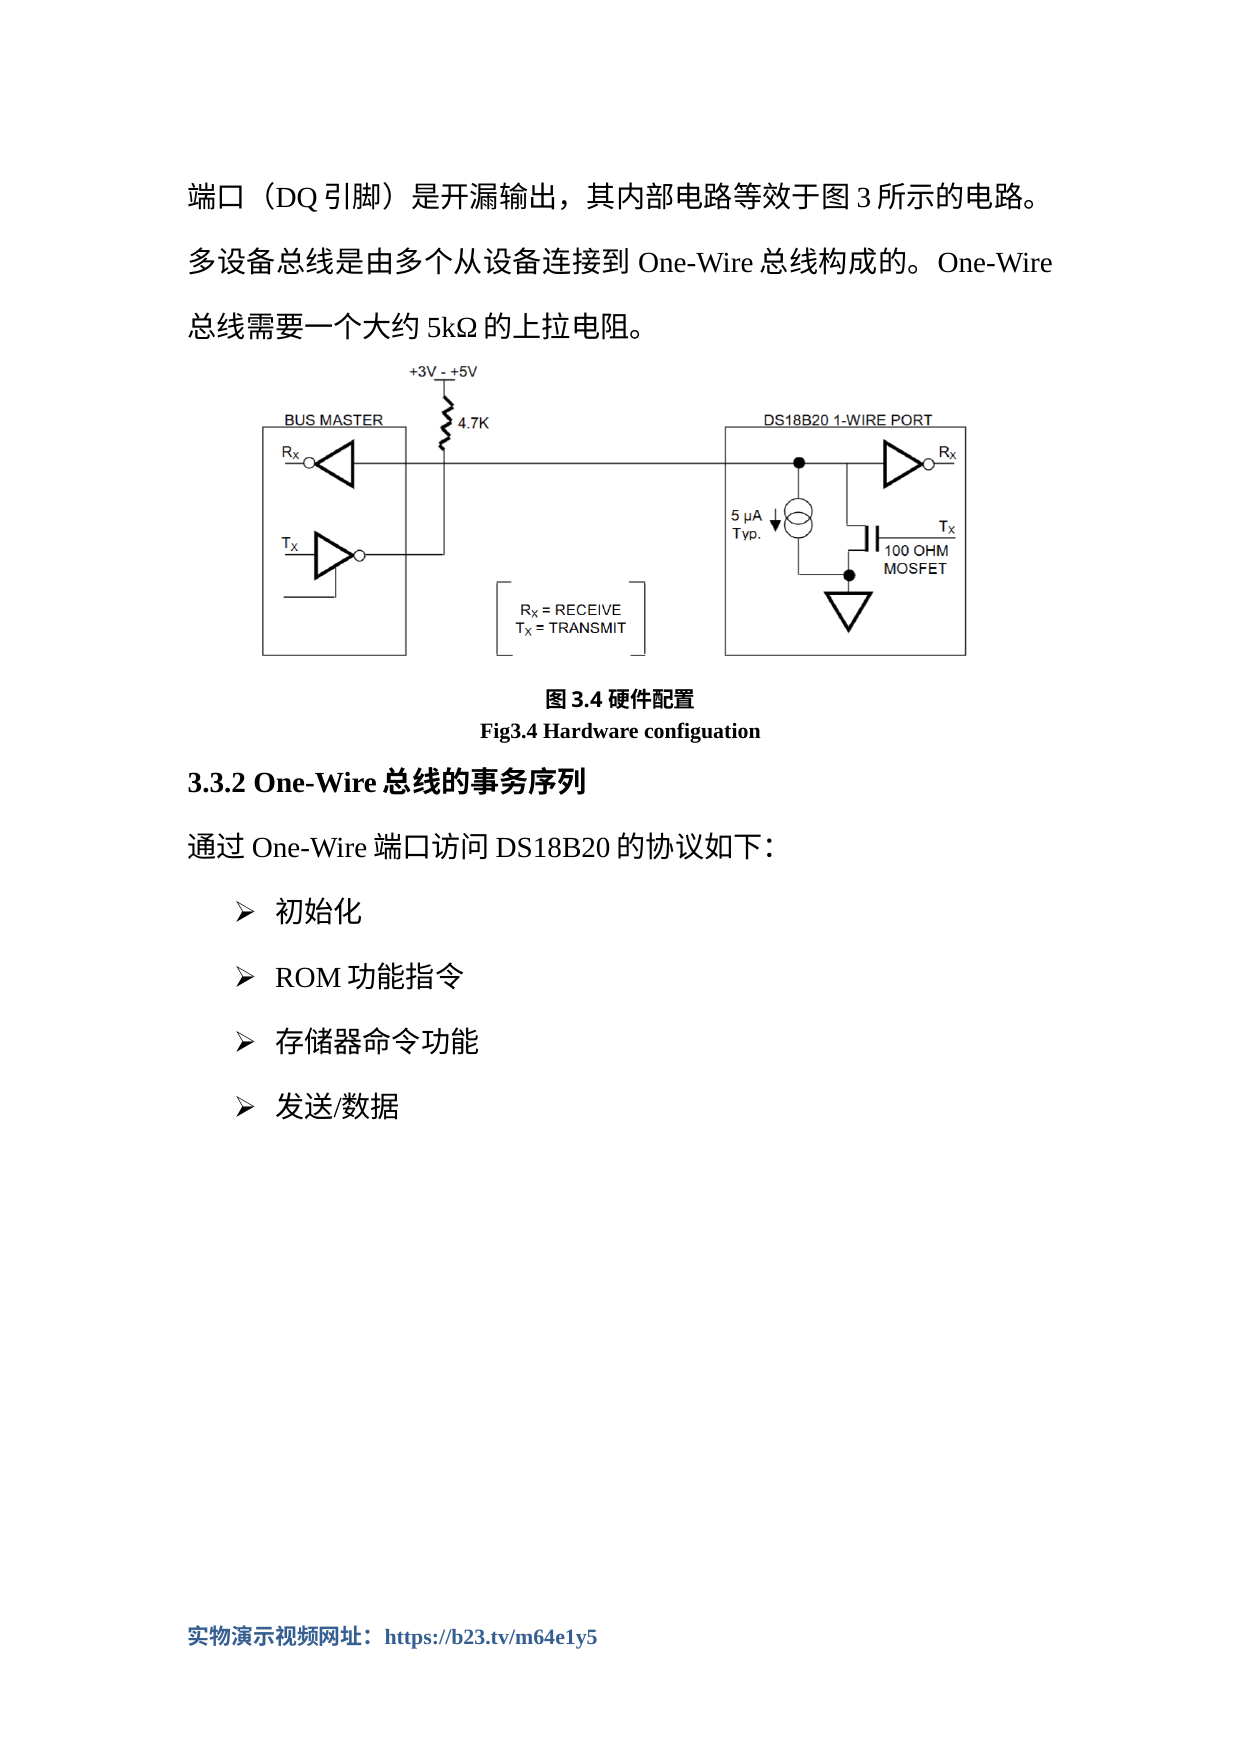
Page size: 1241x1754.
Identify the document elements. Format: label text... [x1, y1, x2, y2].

text 图3.4 硬件配置 [187, 682, 1053, 714]
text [187, 162, 1053, 357]
text 通过One-Wire端口访问DS18B20的协议如下： [187, 812, 1053, 877]
list 发送/数据 [233, 1072, 1053, 1137]
list 存储器命令功能 [233, 1007, 1053, 1072]
list 初始化 [233, 877, 1053, 942]
text 3.3.2 One-Wire总线的事务序列 [187, 747, 1053, 812]
picture [248, 357, 992, 668]
list ROM功能指令 [233, 942, 1053, 1007]
text Fig3.4 Hardware configuation [187, 714, 1053, 747]
